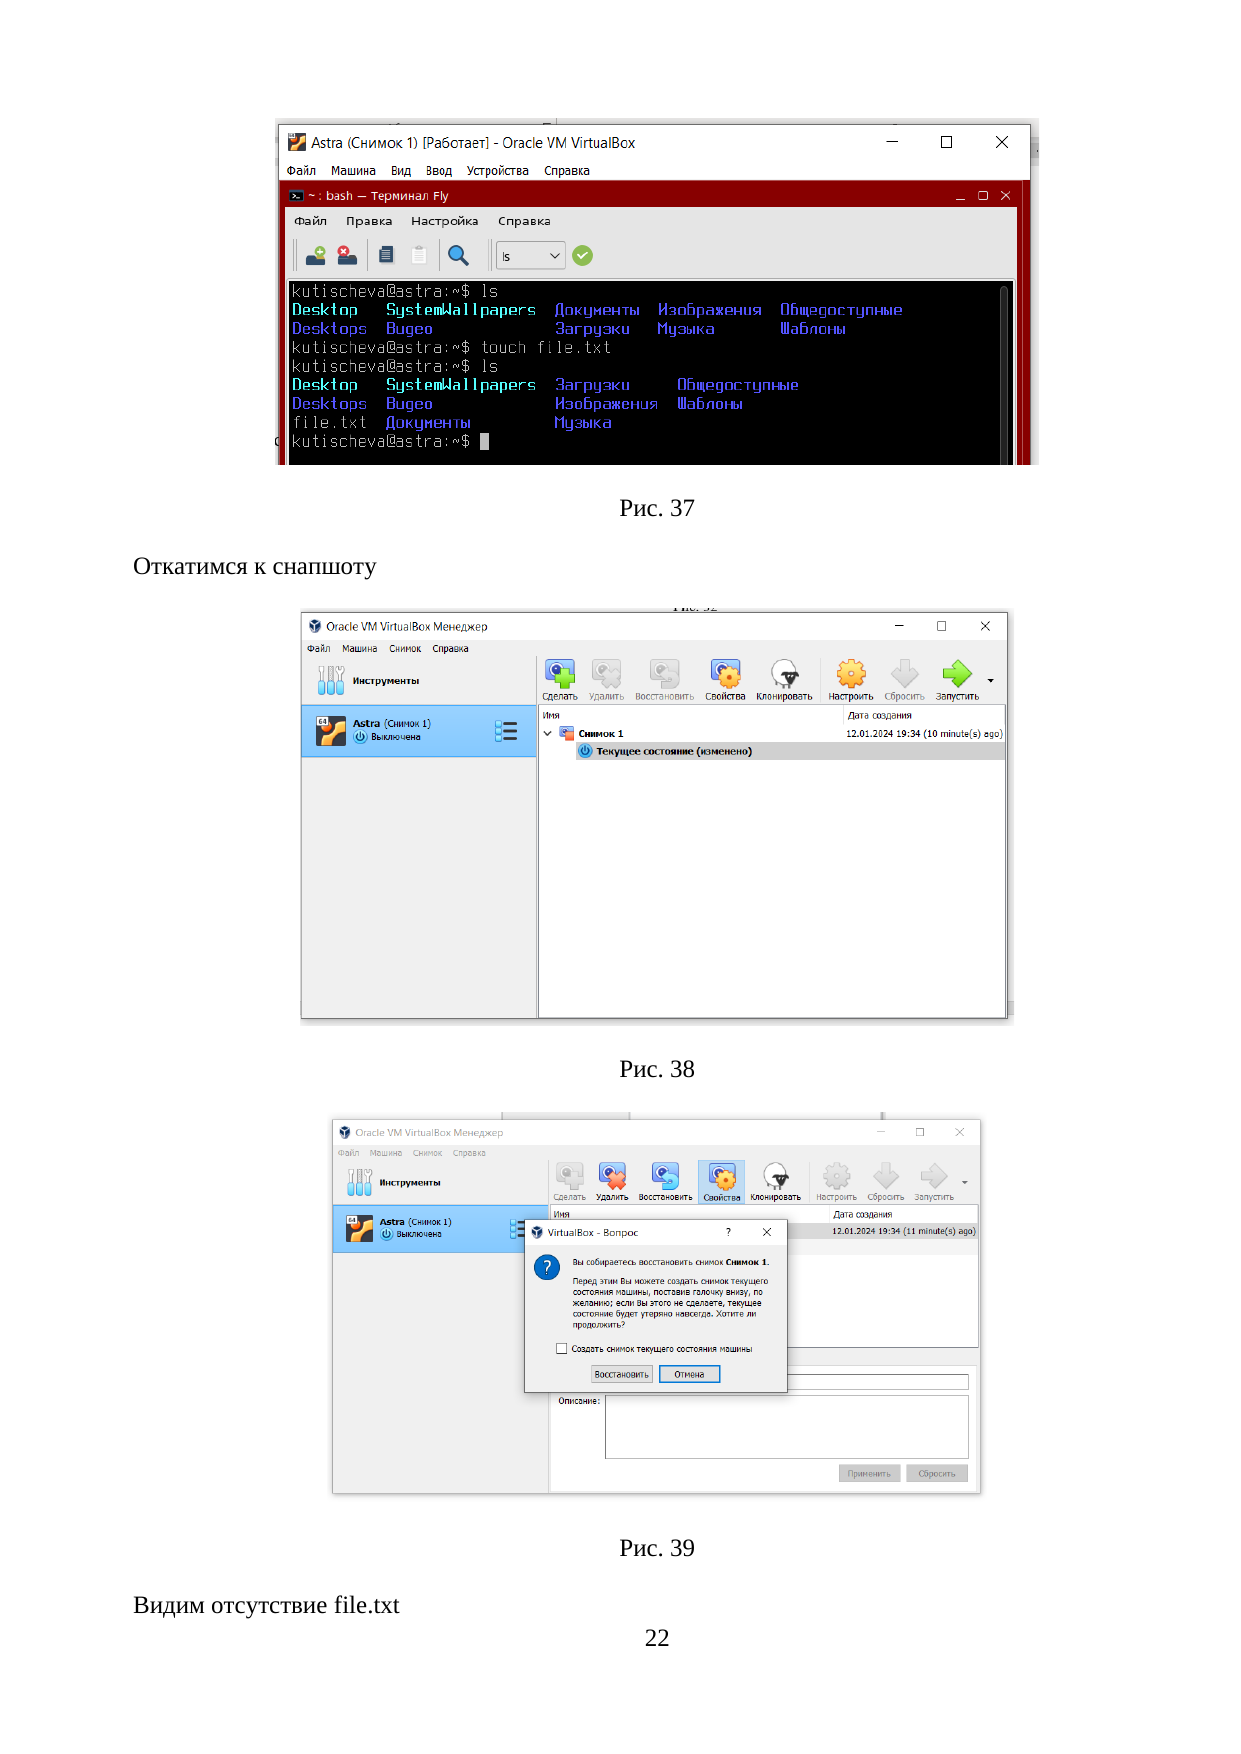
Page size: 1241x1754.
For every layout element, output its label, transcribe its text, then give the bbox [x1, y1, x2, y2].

text Рис. 39 [59, 1533, 1181, 1561]
picture [327, 1112, 987, 1504]
text Видим отсутствие file.txt [59, 1590, 1181, 1619]
text Рис. 37 [59, 493, 1181, 522]
text Откатимся к снапшоту [59, 551, 1181, 580]
picture [300, 608, 1015, 1026]
picture [275, 118, 1040, 465]
text Рис. 38 [59, 1054, 1181, 1083]
